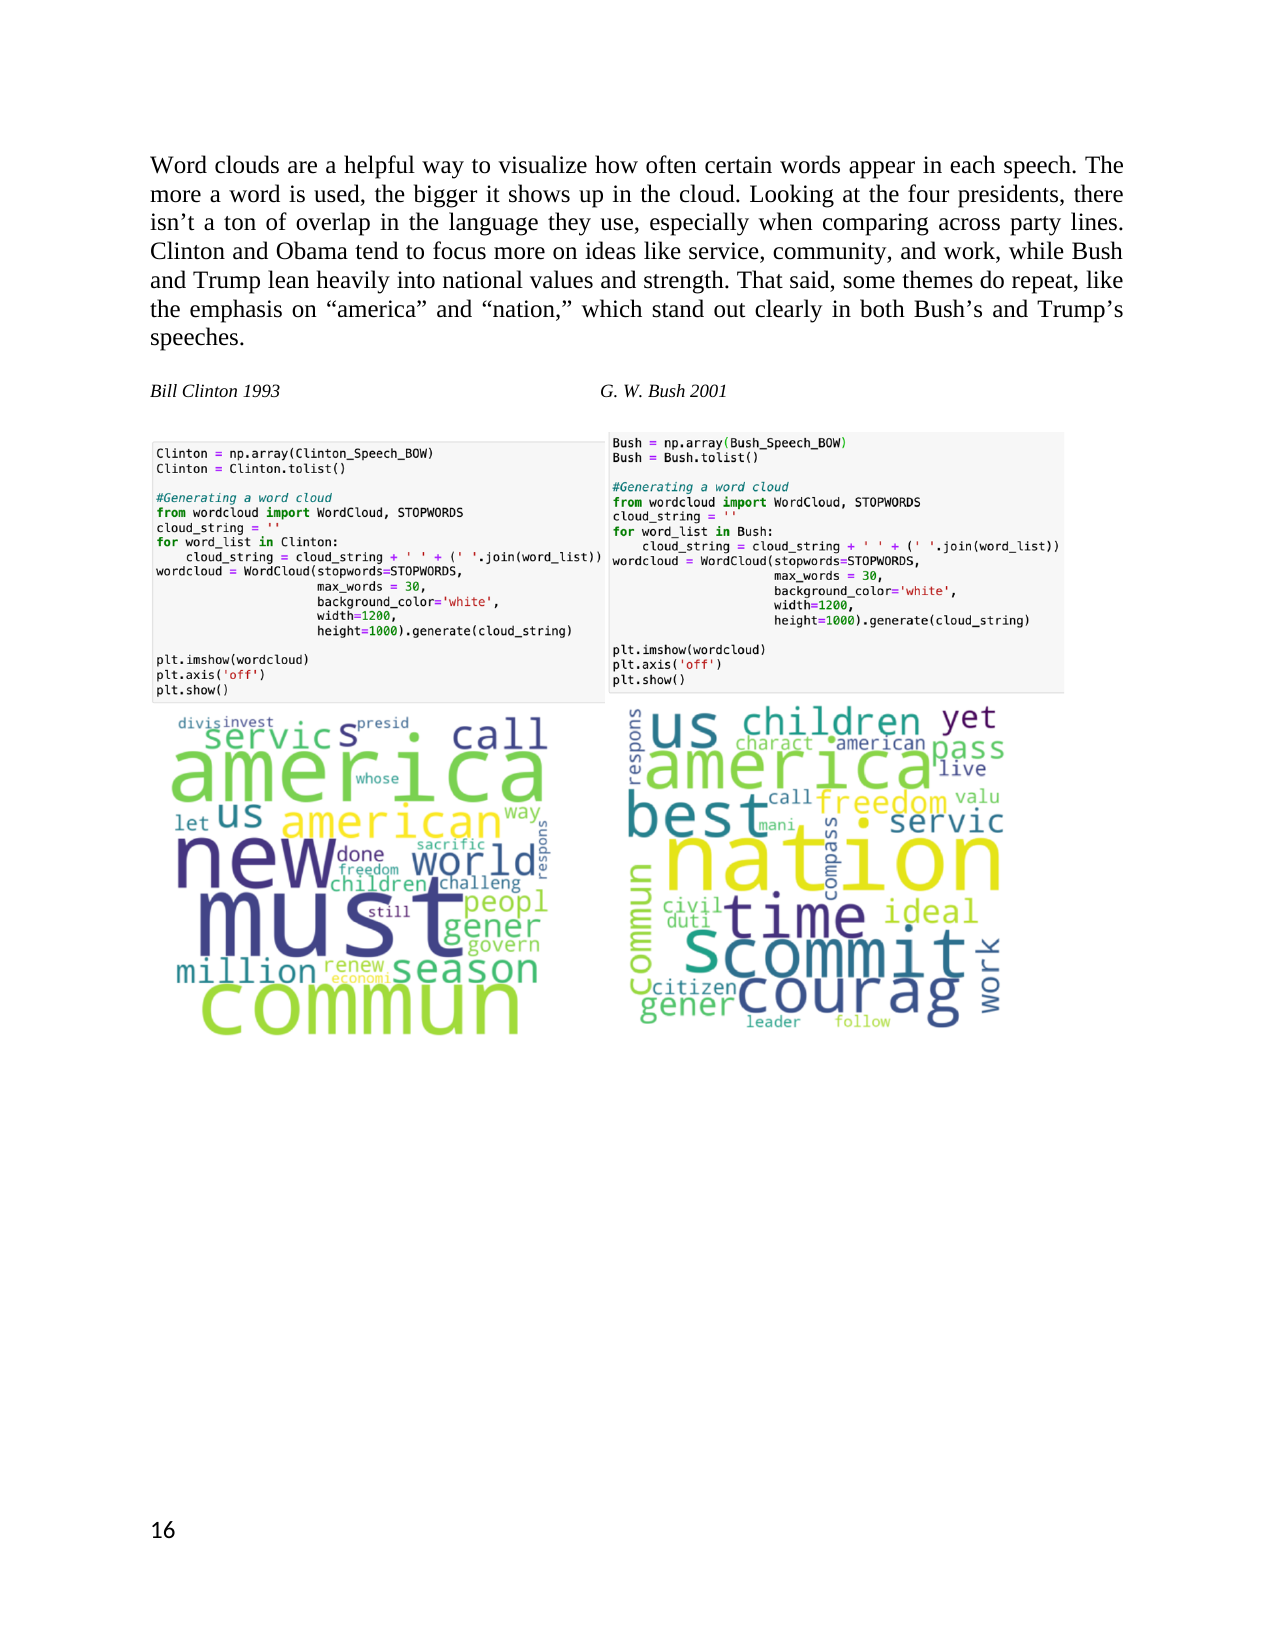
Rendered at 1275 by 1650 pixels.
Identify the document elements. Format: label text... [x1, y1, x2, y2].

text Word clouds are a helpful way to visualize how often certain words appear in each speech. The more a word is used, the bigger it shows up in the cloud. Looking at the four presidents, there isn’t a ton of overlap in the language they use, especially when comparing across party lines. Clinton and Obama tend to focus more on ideas like service, community, and work, while Bush and Trump lean heavily into national values and strength. That said, some themes do repeat, like the emphasis on “america” and “nation,” which stand out clearly in both Bush’s and Trump’s speeches. [150, 150, 1125, 351]
picture [150, 431, 1065, 1045]
text Bill Clinton 1993 G. W. Bush 2001 [150, 380, 1125, 402]
